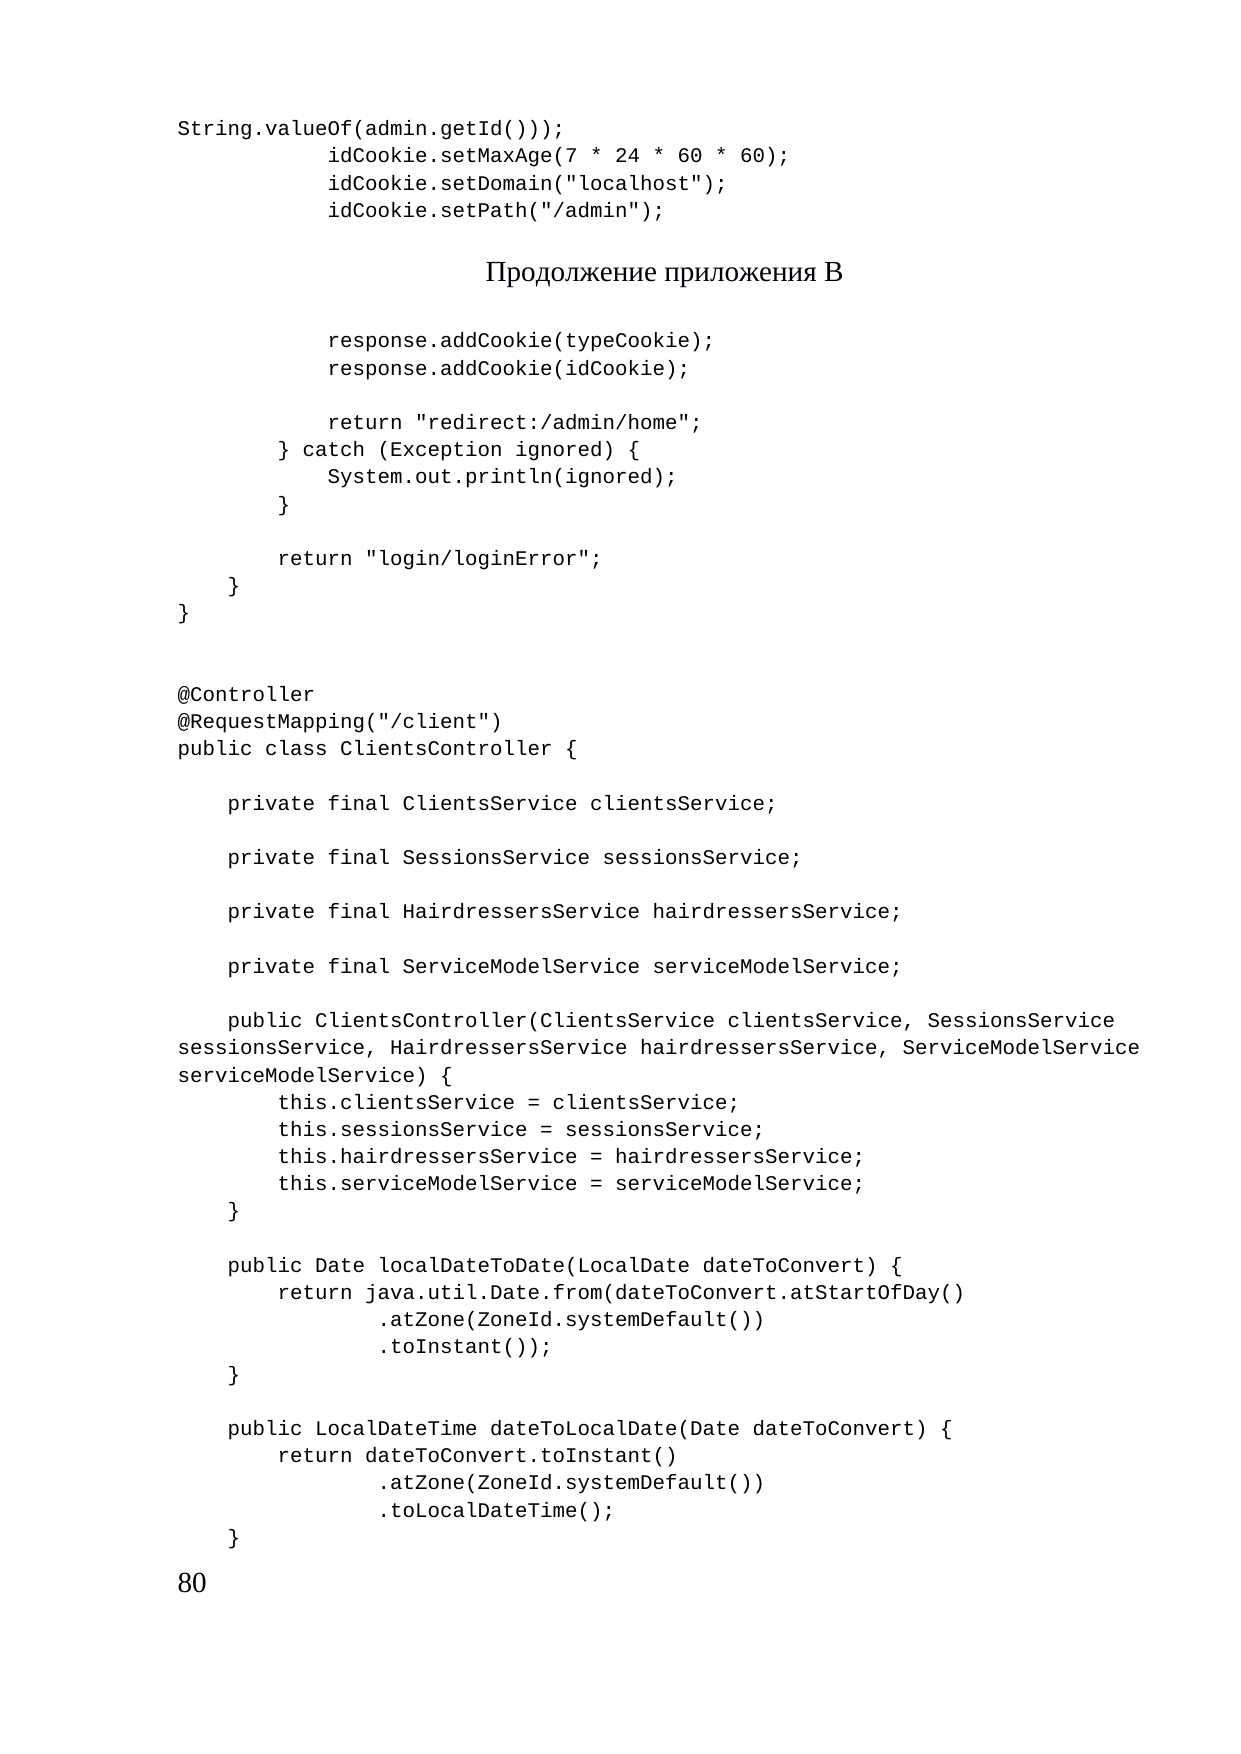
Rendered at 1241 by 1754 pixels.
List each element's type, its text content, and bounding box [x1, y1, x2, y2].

text } [177, 1364, 1152, 1387]
text } [177, 494, 1152, 517]
text .toInstant()); [177, 1336, 1152, 1360]
text @Controller [177, 684, 1152, 708]
text idCookie.setDomain("localhost"); [177, 172, 1152, 196]
text public class ClientsController { [177, 738, 1152, 762]
text private final ServiceModelService serviceModelService; [177, 956, 1152, 979]
text this.serviceModelService = serviceModelService; [177, 1173, 1152, 1197]
text this.hairdressersService = hairdressersService; [177, 1146, 1152, 1170]
text this.clientsService = clientsService; [177, 1092, 1152, 1115]
text Продолжение приложения В [177, 254, 1152, 288]
text public LocalDateTime dateToLocalDate(Date dateToConvert) { [177, 1418, 1152, 1442]
text .atZone(ZoneId.systemDefault()) [177, 1309, 1152, 1333]
text return "login/loginError"; [177, 548, 1152, 572]
text } [177, 1201, 1152, 1224]
text idCookie.setPath("/admin"); [177, 200, 1152, 223]
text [177, 118, 1152, 142]
text @RequestMapping("/client") [177, 711, 1152, 735]
text public ClientsController(ClientsService clientsService, SessionsService sessionsService, HairdressersService hairdressersService, ServiceModelService serviceModelService) { [177, 1010, 1152, 1088]
text .toLocalDateTime(); [177, 1499, 1152, 1523]
text return "redirect:/admin/home"; [177, 412, 1152, 436]
text System.out.println(ignored); [177, 466, 1152, 490]
text public Date localDateToDate(LocalDate dateToConvert) { [177, 1255, 1152, 1278]
text response.addCookie(typeCookie); [177, 331, 1152, 354]
text return java.util.Date.from(dateToConvert.atStartOfDay() [177, 1282, 1152, 1306]
text response.addCookie(idCookie); [177, 358, 1152, 381]
text } [177, 575, 1152, 599]
text this.sessionsService = sessionsService; [177, 1119, 1152, 1143]
text } [177, 602, 1152, 626]
text private final SessionsService sessionsService; [177, 847, 1152, 871]
text idCookie.setMaxAge(7 * 24 * 60 * 60); [177, 145, 1152, 169]
text } [177, 1527, 1152, 1550]
text private final ClientsService clientsService; [177, 793, 1152, 816]
text .atZone(ZoneId.systemDefault()) [177, 1472, 1152, 1496]
text } catch (Exception ignored) { [177, 439, 1152, 463]
text private final HairdressersService hairdressersService; [177, 901, 1152, 925]
text return dateToConvert.toInstant() [177, 1445, 1152, 1469]
